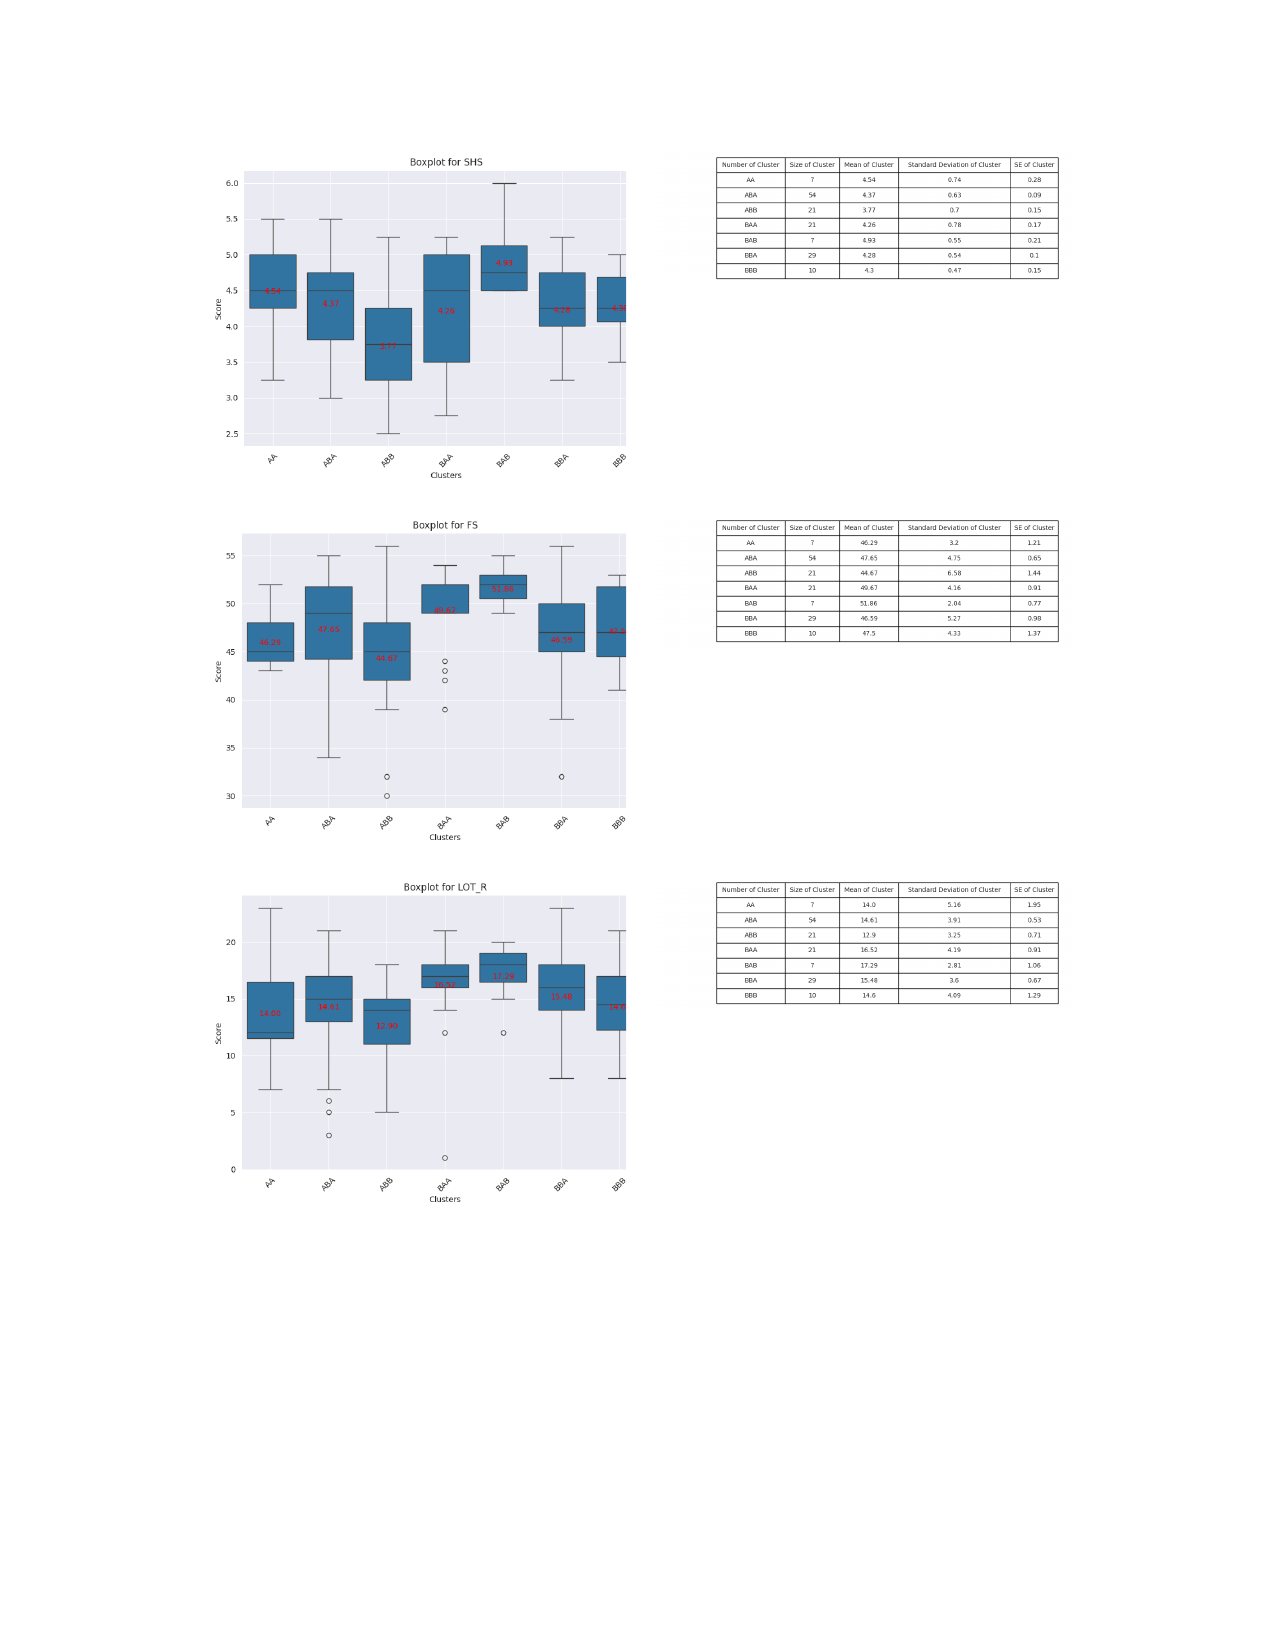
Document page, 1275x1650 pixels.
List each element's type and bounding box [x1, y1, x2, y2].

table_header [626, 512, 1076, 874]
table_header [176, 874, 626, 1237]
table_header [626, 150, 1076, 512]
table_header [176, 512, 626, 874]
picture [656, 874, 1077, 1010]
picture [656, 512, 1077, 648]
picture [206, 874, 627, 1212]
picture [656, 150, 1077, 285]
table_header [176, 150, 626, 512]
table_header [626, 874, 1076, 1237]
picture [206, 150, 627, 488]
picture [206, 512, 627, 850]
